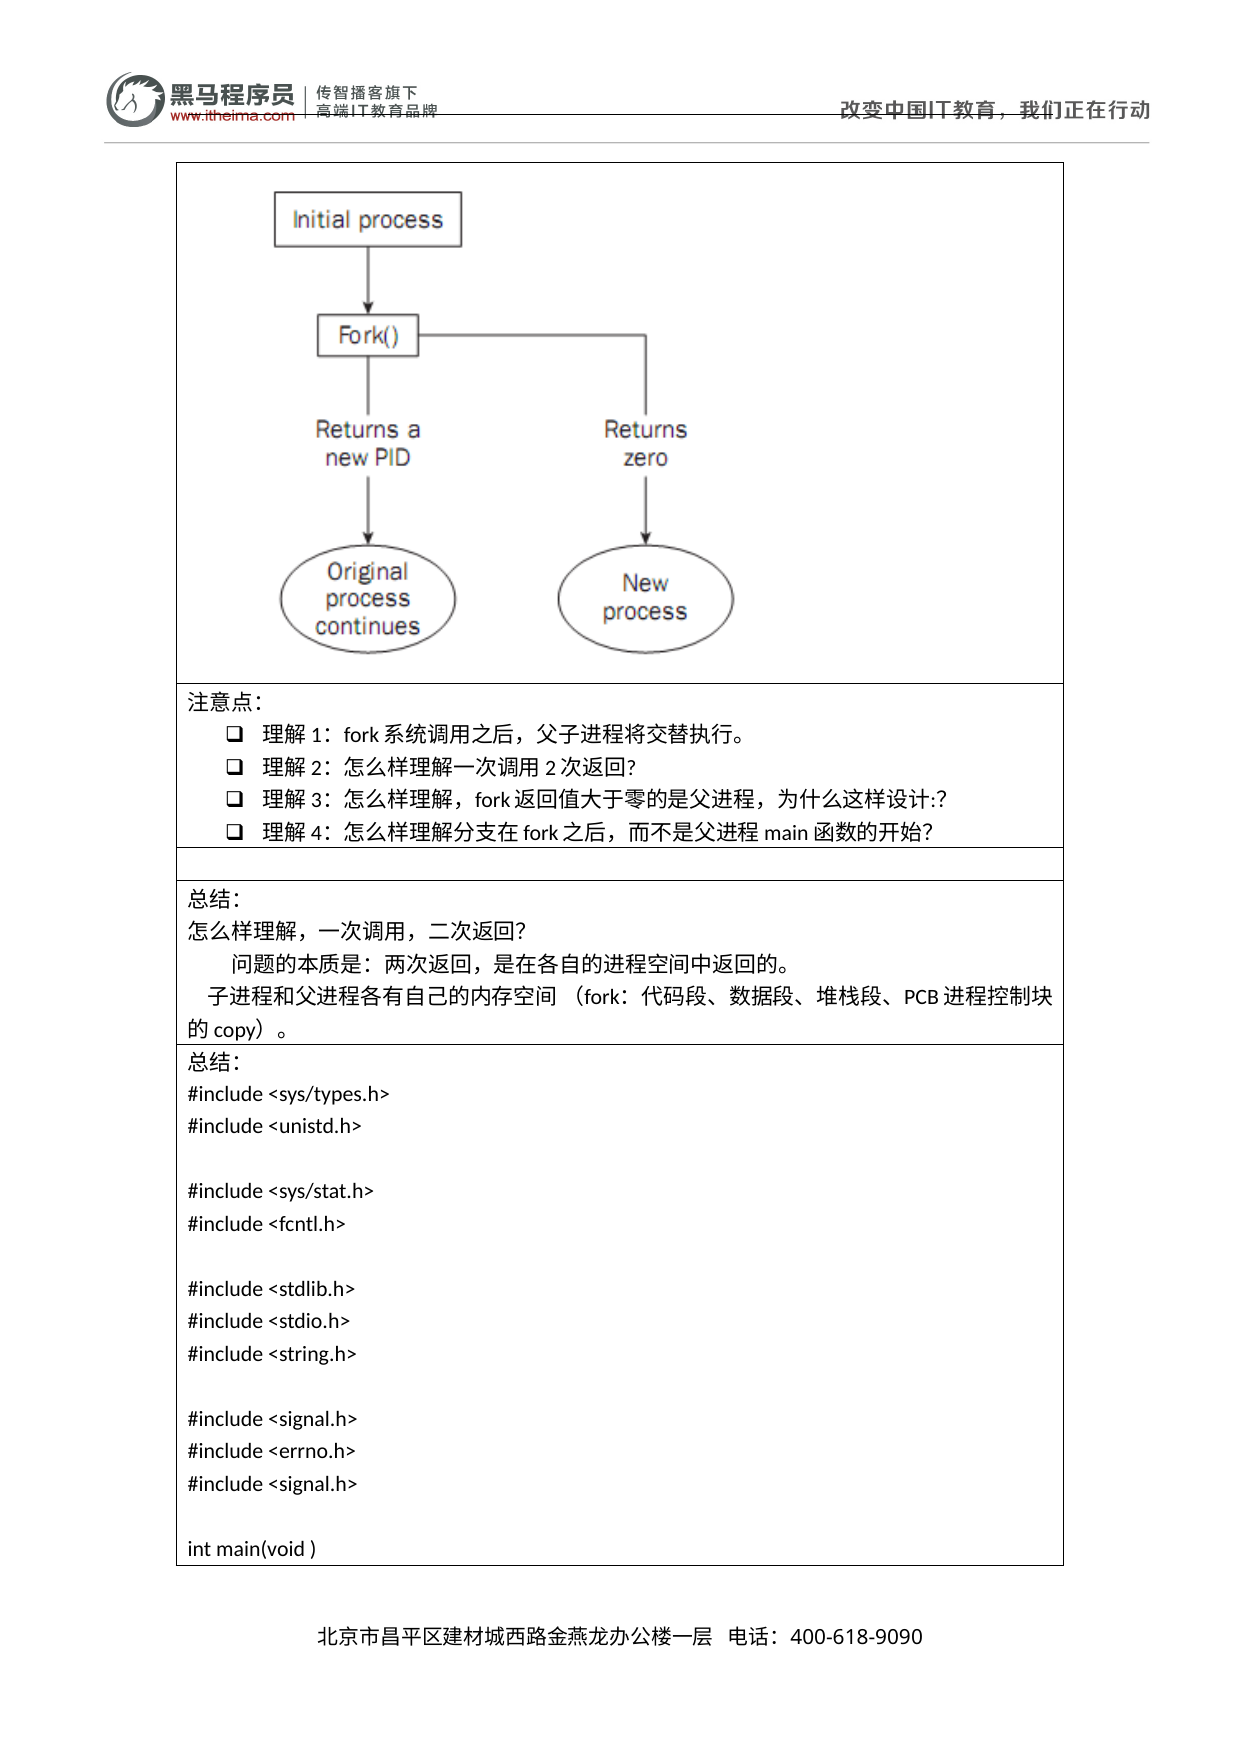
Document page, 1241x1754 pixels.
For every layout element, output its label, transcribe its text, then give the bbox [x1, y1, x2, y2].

table_cell [177, 848, 1063, 880]
table_cell 注意点： 理解1：fork系统调用之后，父子进程将交替执行。 理解2：怎么样理解一次调用2次返回? 理解3：怎么样理解，fork返回值大于零的是父进程，为什么这样设计:？ 理解4：怎么样理解分支在fork之后，而不是父进程main函数的开始？ [177, 684, 1063, 847]
picture [187, 163, 832, 661]
table_cell [177, 163, 1063, 683]
table_cell 总结： 怎么样理解，一次调用，二次返回？ 问题的本质是：两次返回，是在各自的进程空间中返回的。 子进程和父进程各有自己的内存空间 （fork：代码段、数据段、堆栈段、PCB进程控制块的copy）。 [177, 881, 1063, 1044]
picture [0, 1, 1241, 151]
